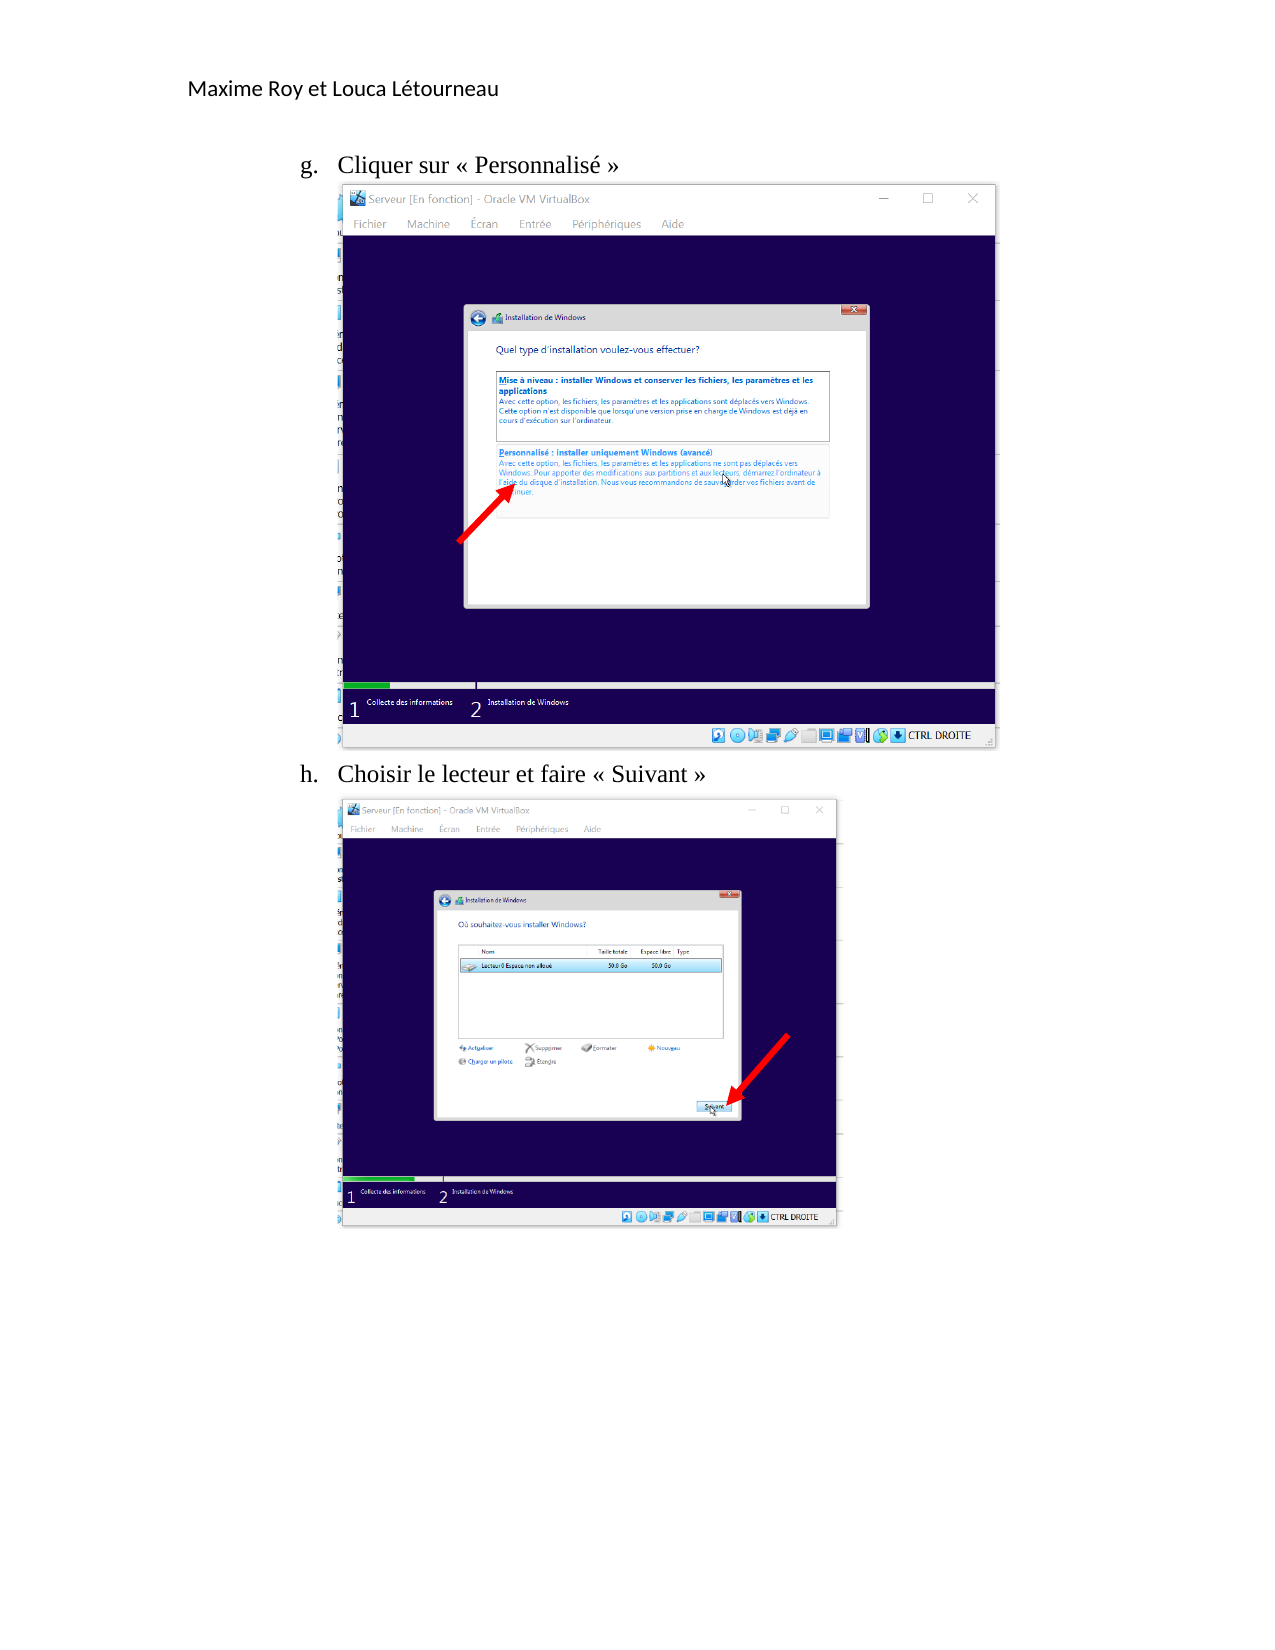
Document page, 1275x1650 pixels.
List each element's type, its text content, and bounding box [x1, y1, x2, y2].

picture [337, 181, 1001, 751]
picture [337, 789, 844, 1229]
